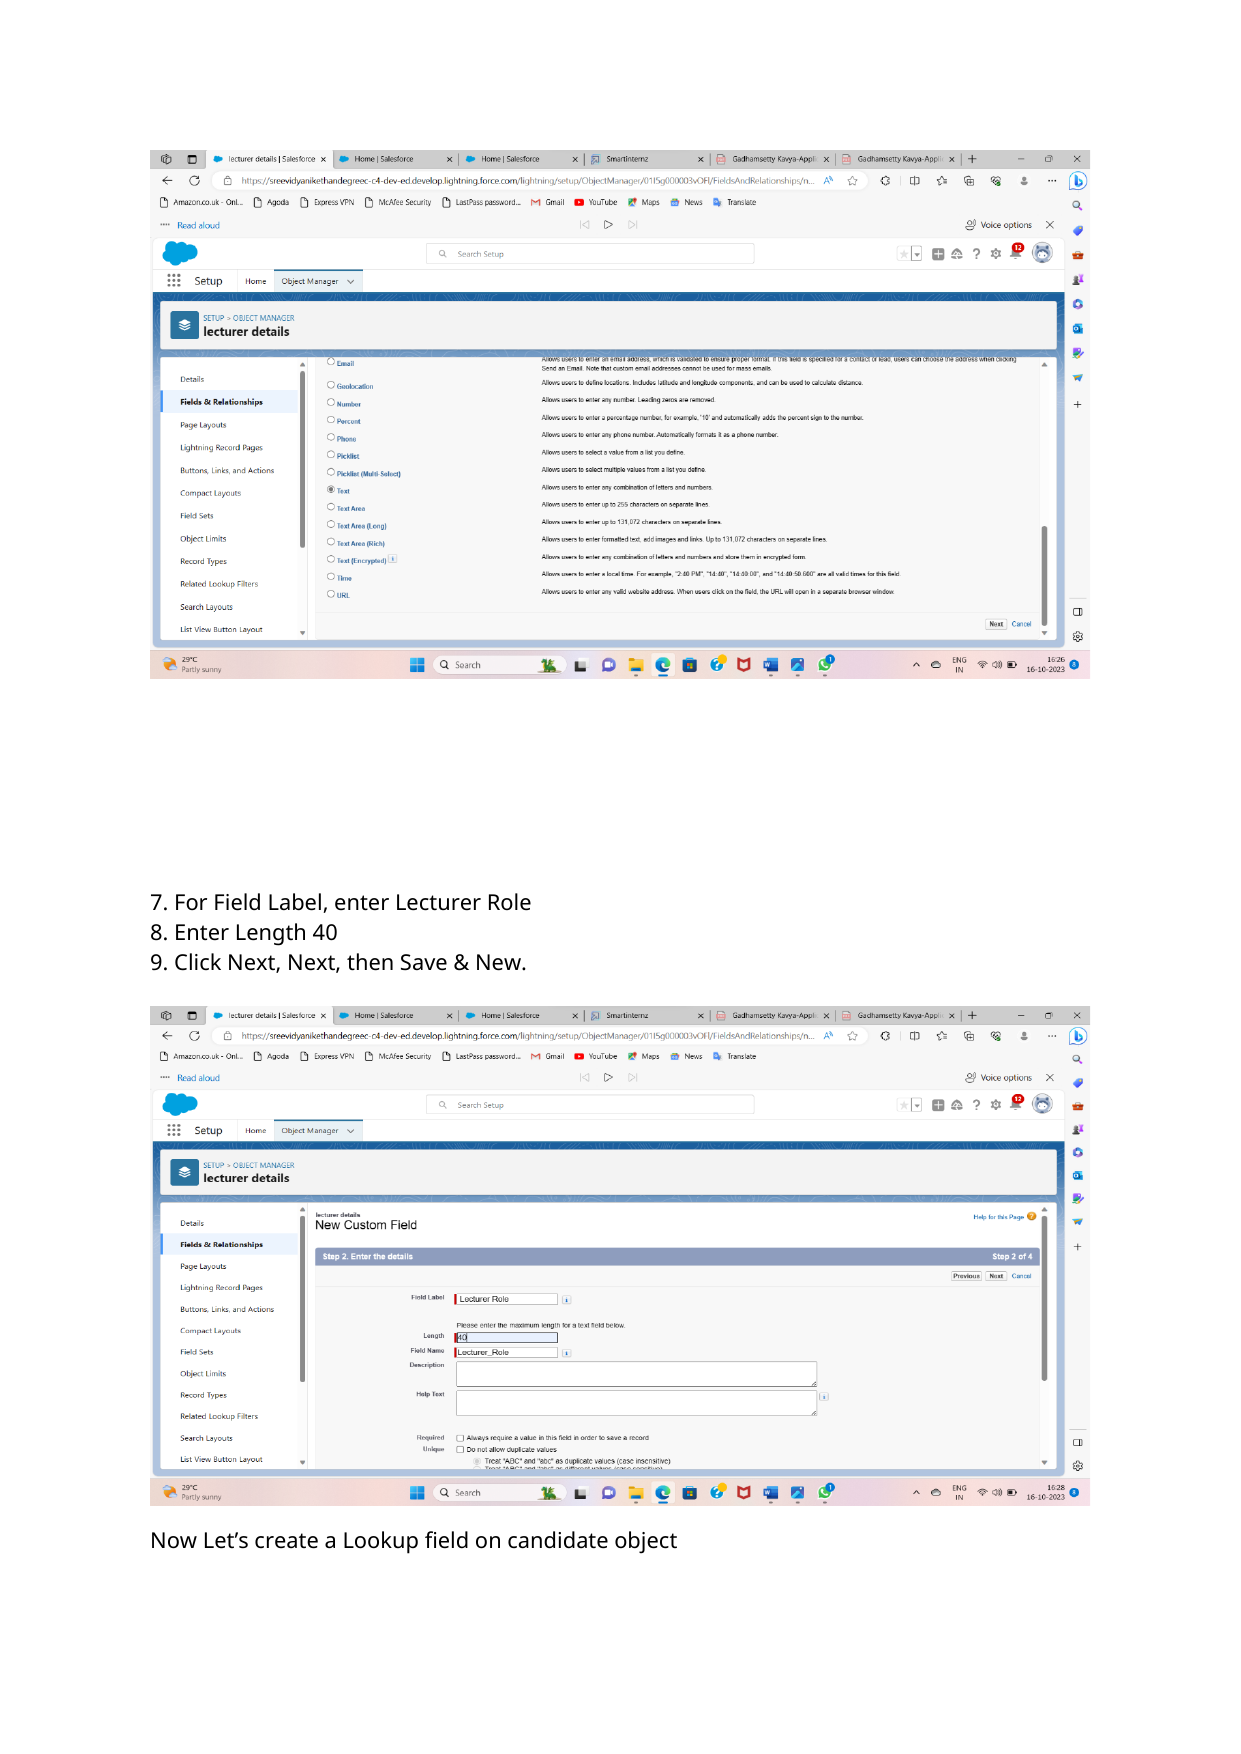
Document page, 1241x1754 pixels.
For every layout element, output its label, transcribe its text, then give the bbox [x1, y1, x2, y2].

text Now Let’s create a Lookup field on candidate object [150, 1525, 1090, 1554]
text 8. Enter Length 40 [150, 917, 1090, 947]
text 9. Click Next, Next, then Save & New. [150, 947, 1090, 977]
text 7. For Field Label, enter Lecturer Role [150, 887, 1090, 917]
picture [150, 150, 1091, 679]
picture [150, 1006, 1091, 1506]
